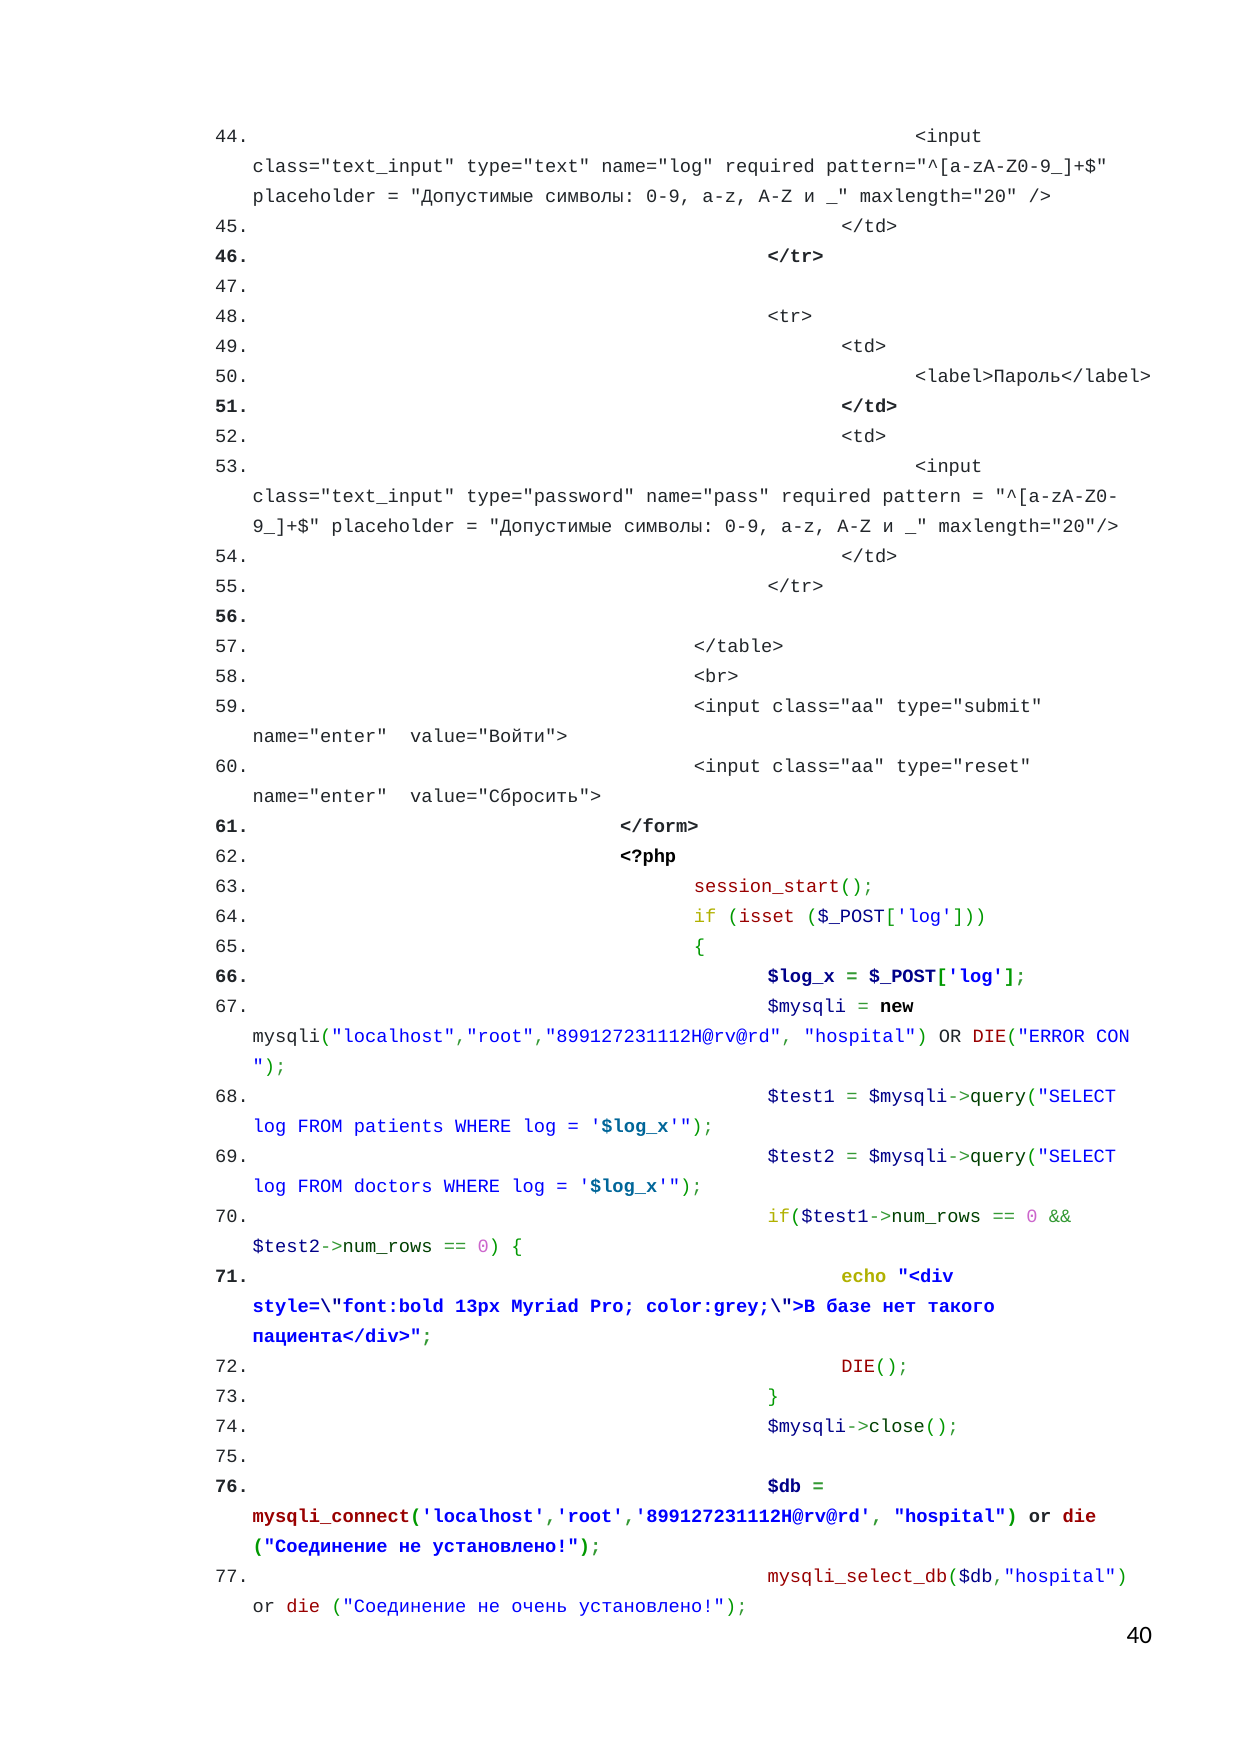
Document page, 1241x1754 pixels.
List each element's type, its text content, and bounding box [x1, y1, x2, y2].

list <tr> [215, 298, 1152, 328]
list <td> [215, 328, 1152, 358]
list $test1 = $mysqli->query("SELECT log FROM patients WHERE log = '$log_x'"); [215, 1078, 1152, 1138]
list <input class="text_input" type="text" name="log" required pattern="^[a-zA-Z0-9_]+$" placeholder = "Допустимые символы: 0-9, a-z, A-Z и _" maxlength="20" /> [215, 118, 1152, 208]
list </tr> [215, 568, 1152, 598]
list if($test1->num_rows == 0 && $test2->num_rows == 0) { [215, 1198, 1152, 1258]
list <br> [215, 658, 1152, 688]
list <td> [215, 418, 1152, 448]
list $mysqli->close(); [215, 1408, 1152, 1438]
list <?php [215, 838, 1152, 868]
list if (isset ($_POST['log'])) [215, 898, 1152, 928]
list $log_x = $_POST['log']; [215, 958, 1152, 988]
list <input class="text_input" type="password" name="pass" required pattern = "^[a-zA-Z0-9_]+$" placeholder = "Допустимые символы: 0-9, a-z, A-Z и _" maxlength="20"/> [215, 448, 1152, 538]
list session_start(); [215, 868, 1152, 898]
list } [215, 1378, 1152, 1408]
list </td> [215, 208, 1152, 238]
list $test2 = $mysqli->query("SELECT log FROM doctors WHERE log = '$log_x'"); [215, 1138, 1152, 1198]
list </td> [215, 538, 1152, 568]
list { [215, 928, 1152, 958]
list </form> [215, 808, 1152, 838]
list $db = mysqli_connect('localhost','root','899127231112H@rv@rd', "hospital") or die ("Соединение не установлено!"); [215, 1468, 1152, 1558]
list <input class="aa" type="reset" name="enter" value="Сбросить"> [215, 748, 1152, 808]
list </table> [215, 628, 1152, 658]
list echo "<div style=\"font:bold 13px Myriad Pro; color:grey;\">В базе нет такого пациента</div>"; [215, 1258, 1152, 1348]
list $mysqli = new mysqli("localhost","root","899127231112H@rv@rd", "hospital") OR DIE("ERROR CON "); [215, 988, 1152, 1078]
list </td> [215, 388, 1152, 418]
list <input class="aa" type="submit" name="enter" value="Войти"> [215, 688, 1152, 748]
list </tr> [215, 238, 1152, 268]
list DIE(); [215, 1348, 1152, 1378]
list <label>Пароль</label> [215, 358, 1152, 388]
list mysqli_select_db($db,"hospital") or die ("Соединение не очень установлено!"); [215, 1558, 1152, 1618]
